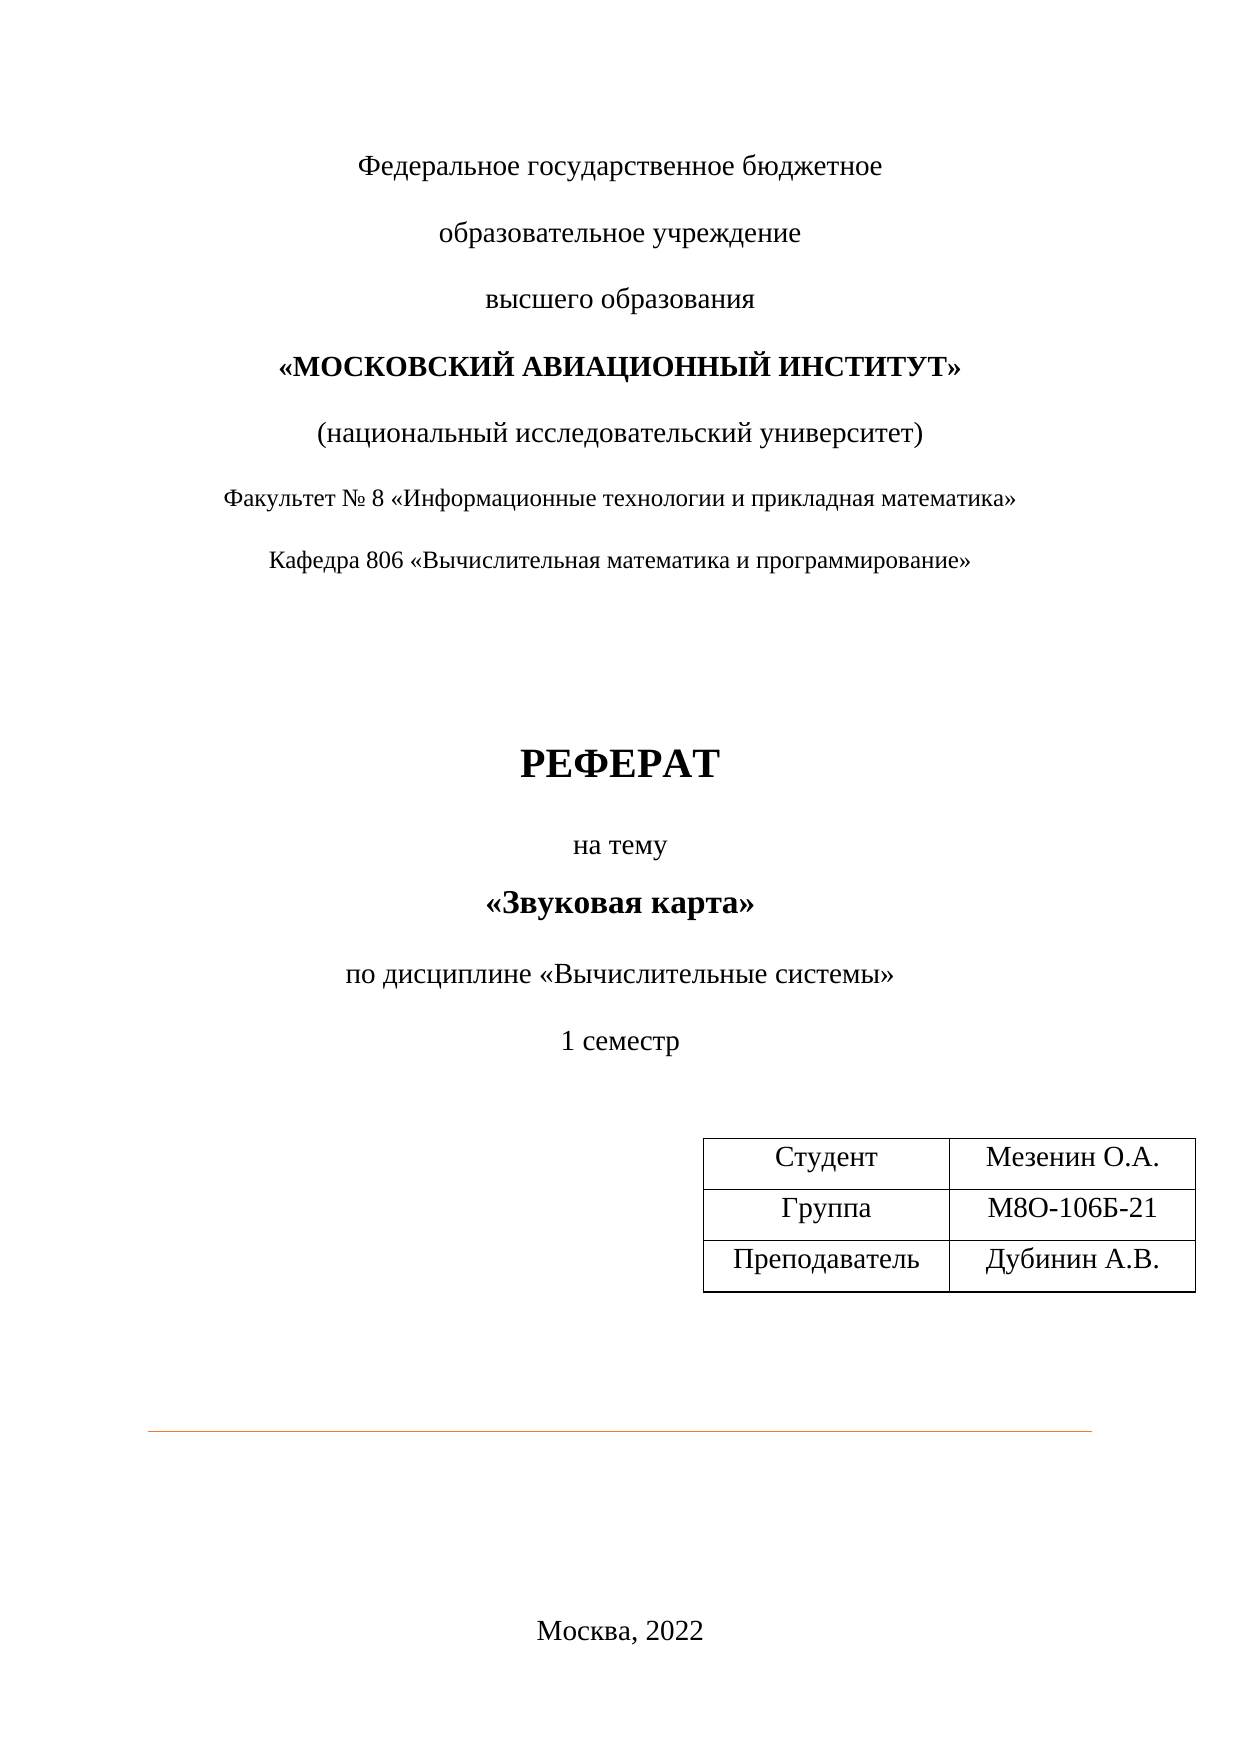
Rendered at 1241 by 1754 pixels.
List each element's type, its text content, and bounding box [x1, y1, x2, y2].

text по дисциплине «Вычислительные системы» [148, 956, 1092, 990]
text (национальный исследовательский университет) [148, 416, 1092, 449]
table_cell Дубинин А.В. [950, 1241, 1195, 1291]
text образовательное учреждение [148, 215, 1092, 248]
text Кафедра 806 «Вычислительная математика и программирование» [148, 545, 1092, 573]
text Факультет № 8 «Информационные технологии и прикладная математика» [148, 483, 1092, 511]
table_header Мезенин О.А. [950, 1139, 1195, 1189]
text высшего образования [148, 282, 1092, 315]
table_cell Группа [704, 1190, 949, 1240]
text «МОСКОВСКИЙ АВИАЦИОННЫЙ ИНСТИТУТ» [148, 349, 1092, 382]
text 1 семестр [148, 1023, 1092, 1057]
text на тему [148, 827, 1092, 861]
text РЕФЕРАТ [148, 738, 1092, 786]
table_cell М8О-106Б-21 [950, 1190, 1195, 1240]
text Федеральное государственное бюджетное [148, 148, 1092, 181]
table_header Студент [704, 1139, 949, 1189]
table_cell Преподаватель [704, 1241, 949, 1291]
text «Звуковая карта» [148, 882, 1092, 921]
